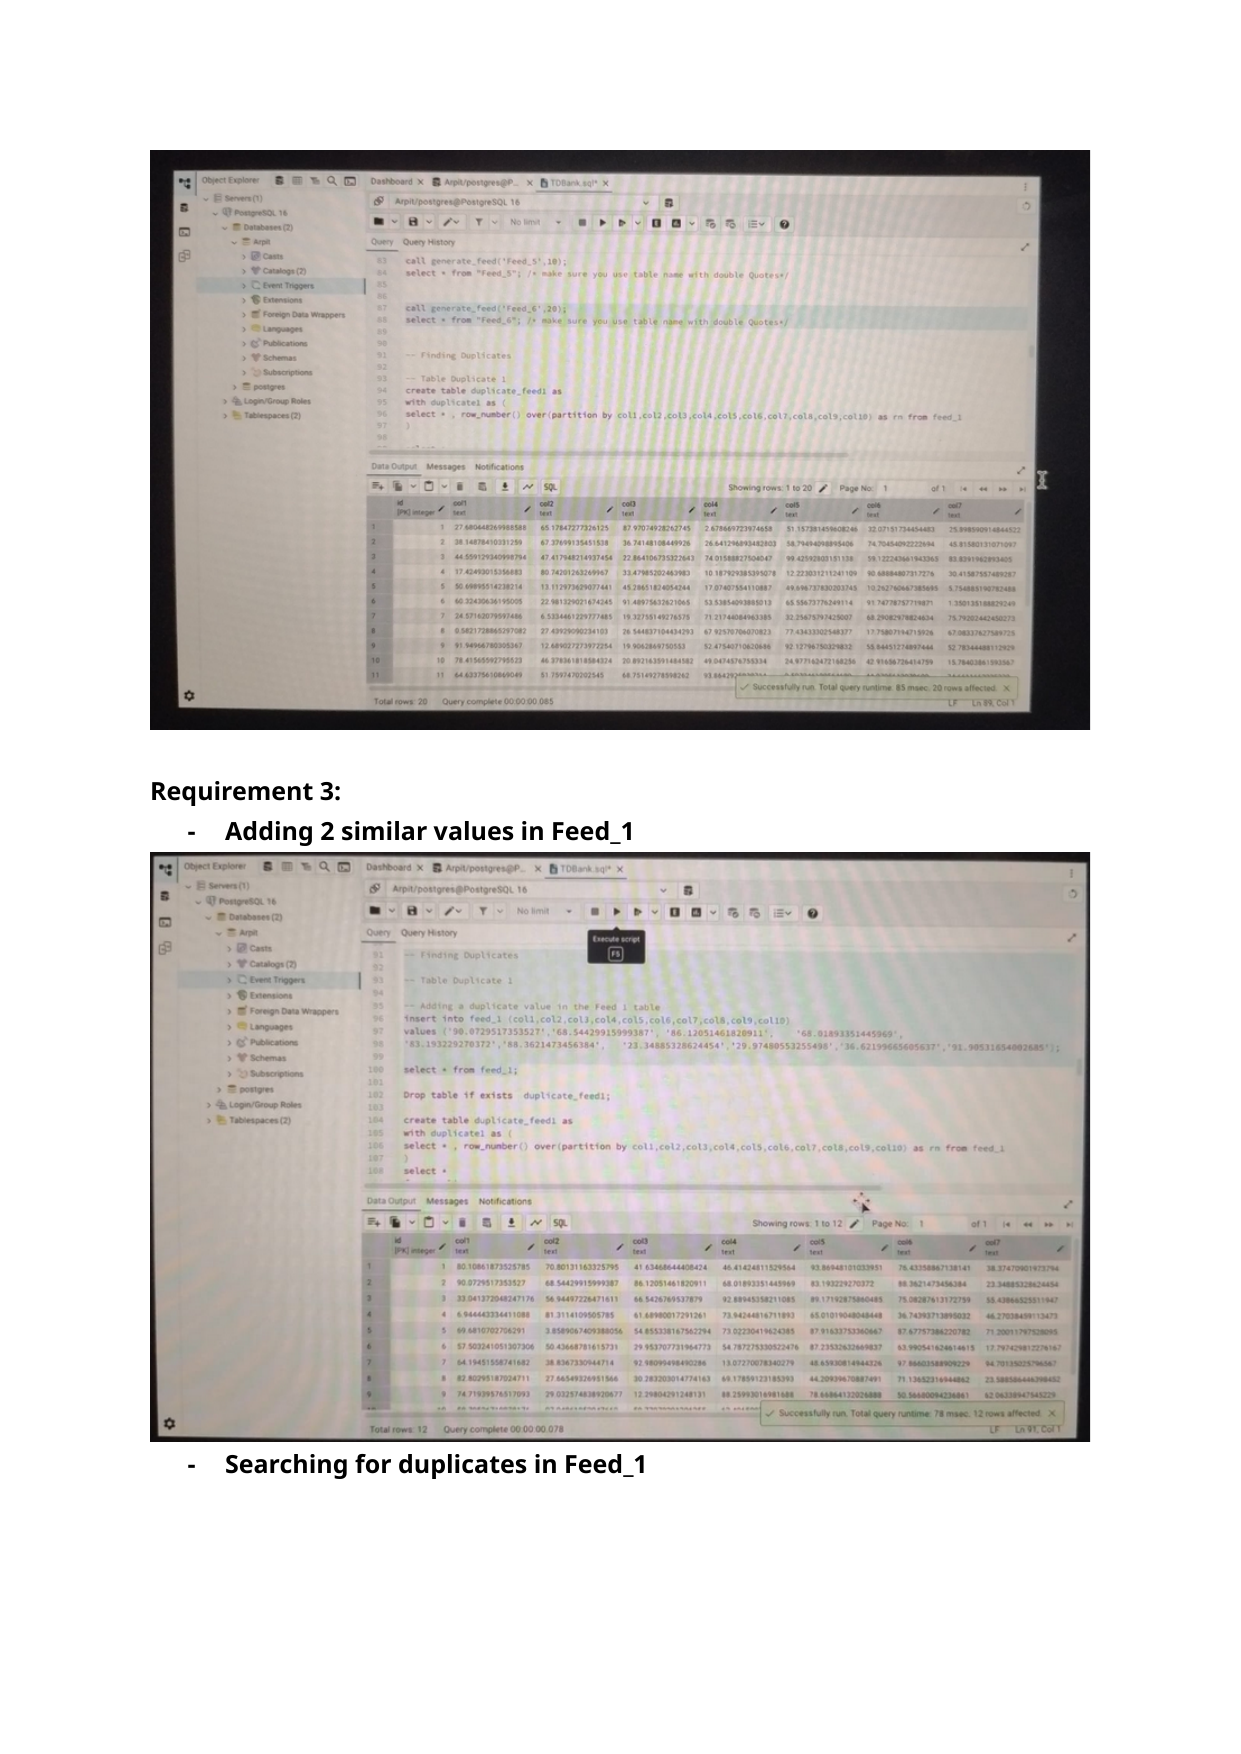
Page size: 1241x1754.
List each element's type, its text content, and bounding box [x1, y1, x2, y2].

picture [150, 852, 1091, 1442]
list Requirement 3: [150, 774, 1090, 808]
list Searching for duplicates in Feed_1 [187, 1447, 1090, 1481]
picture [150, 150, 1091, 730]
list Adding 2 similar values in Feed_1 [187, 813, 1090, 847]
